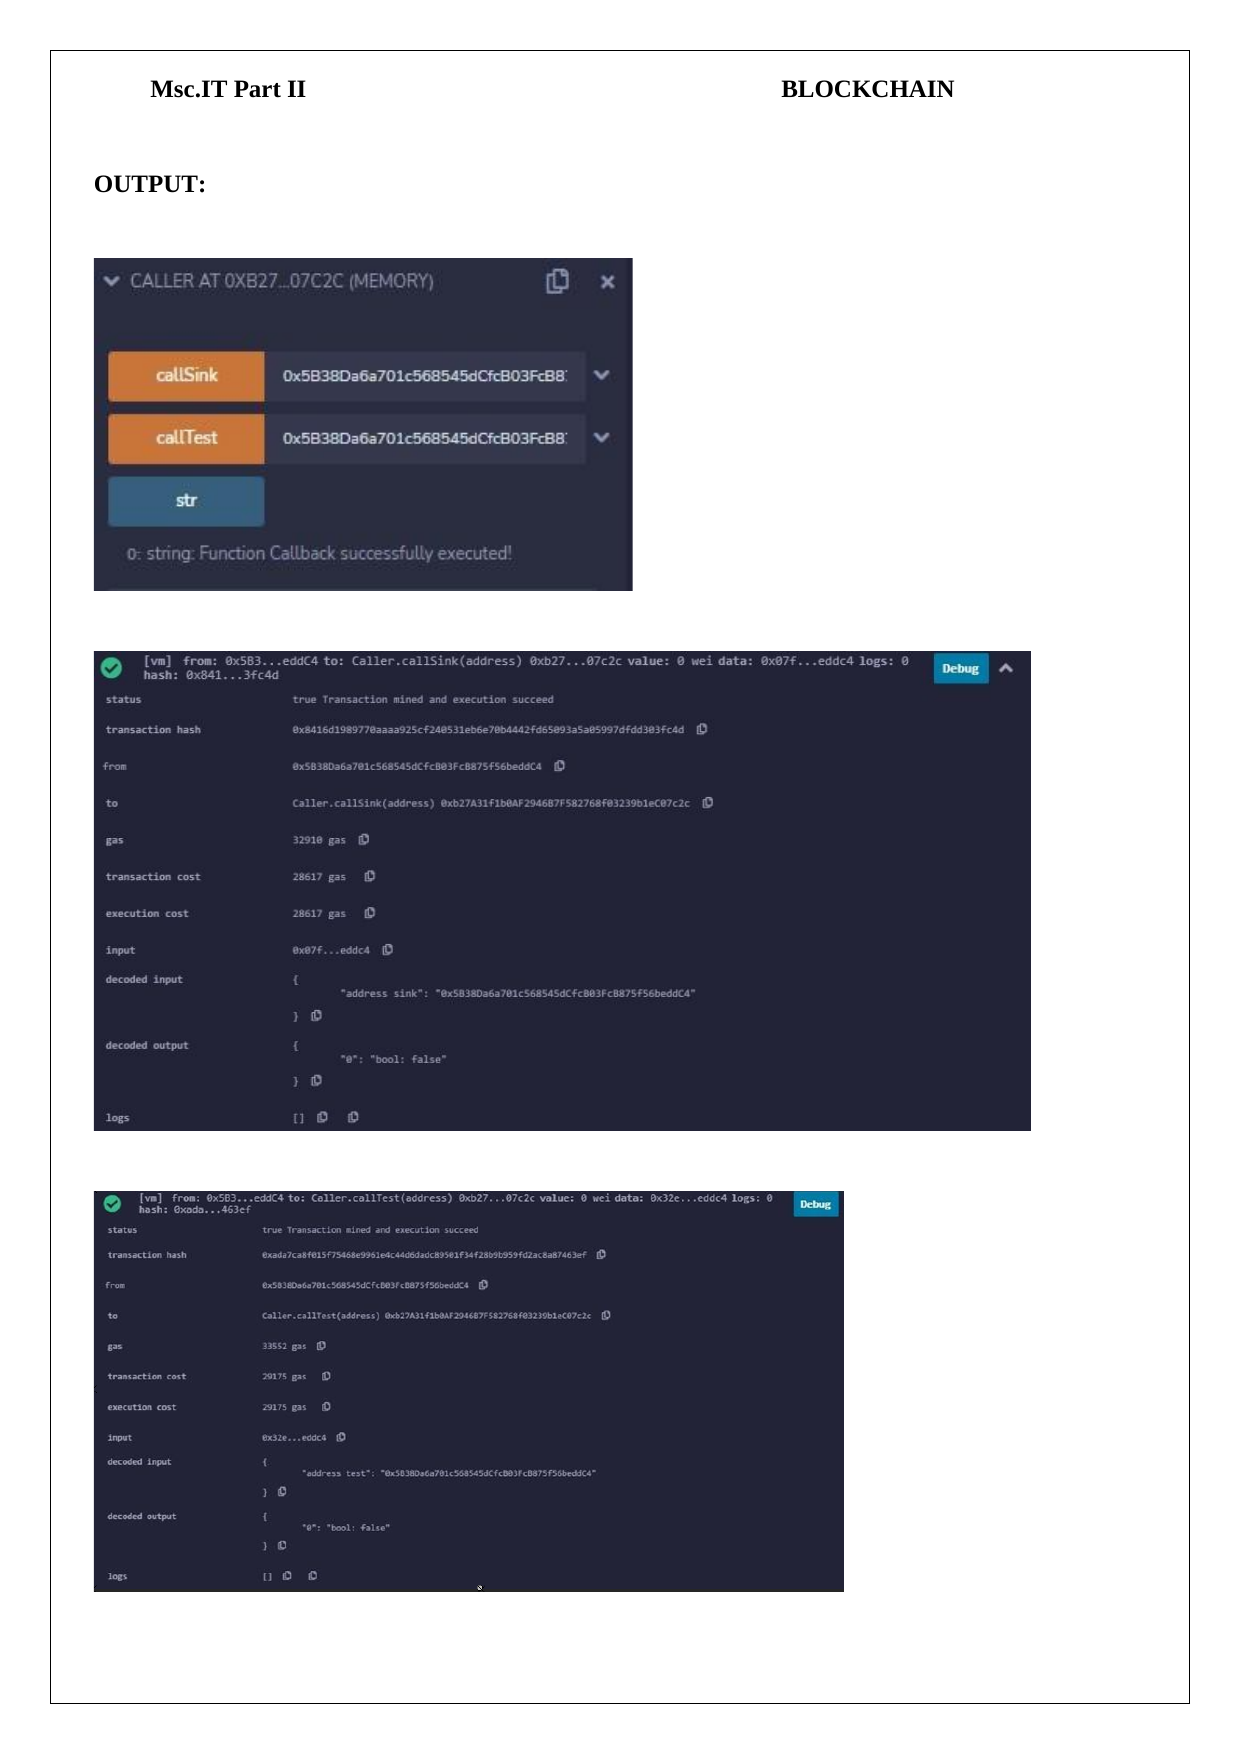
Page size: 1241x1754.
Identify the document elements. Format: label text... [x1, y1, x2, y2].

picture [940, 664, 979, 675]
text OUTPUT: [94, 169, 1153, 198]
picture [93, 651, 1031, 1131]
picture [93, 258, 633, 591]
